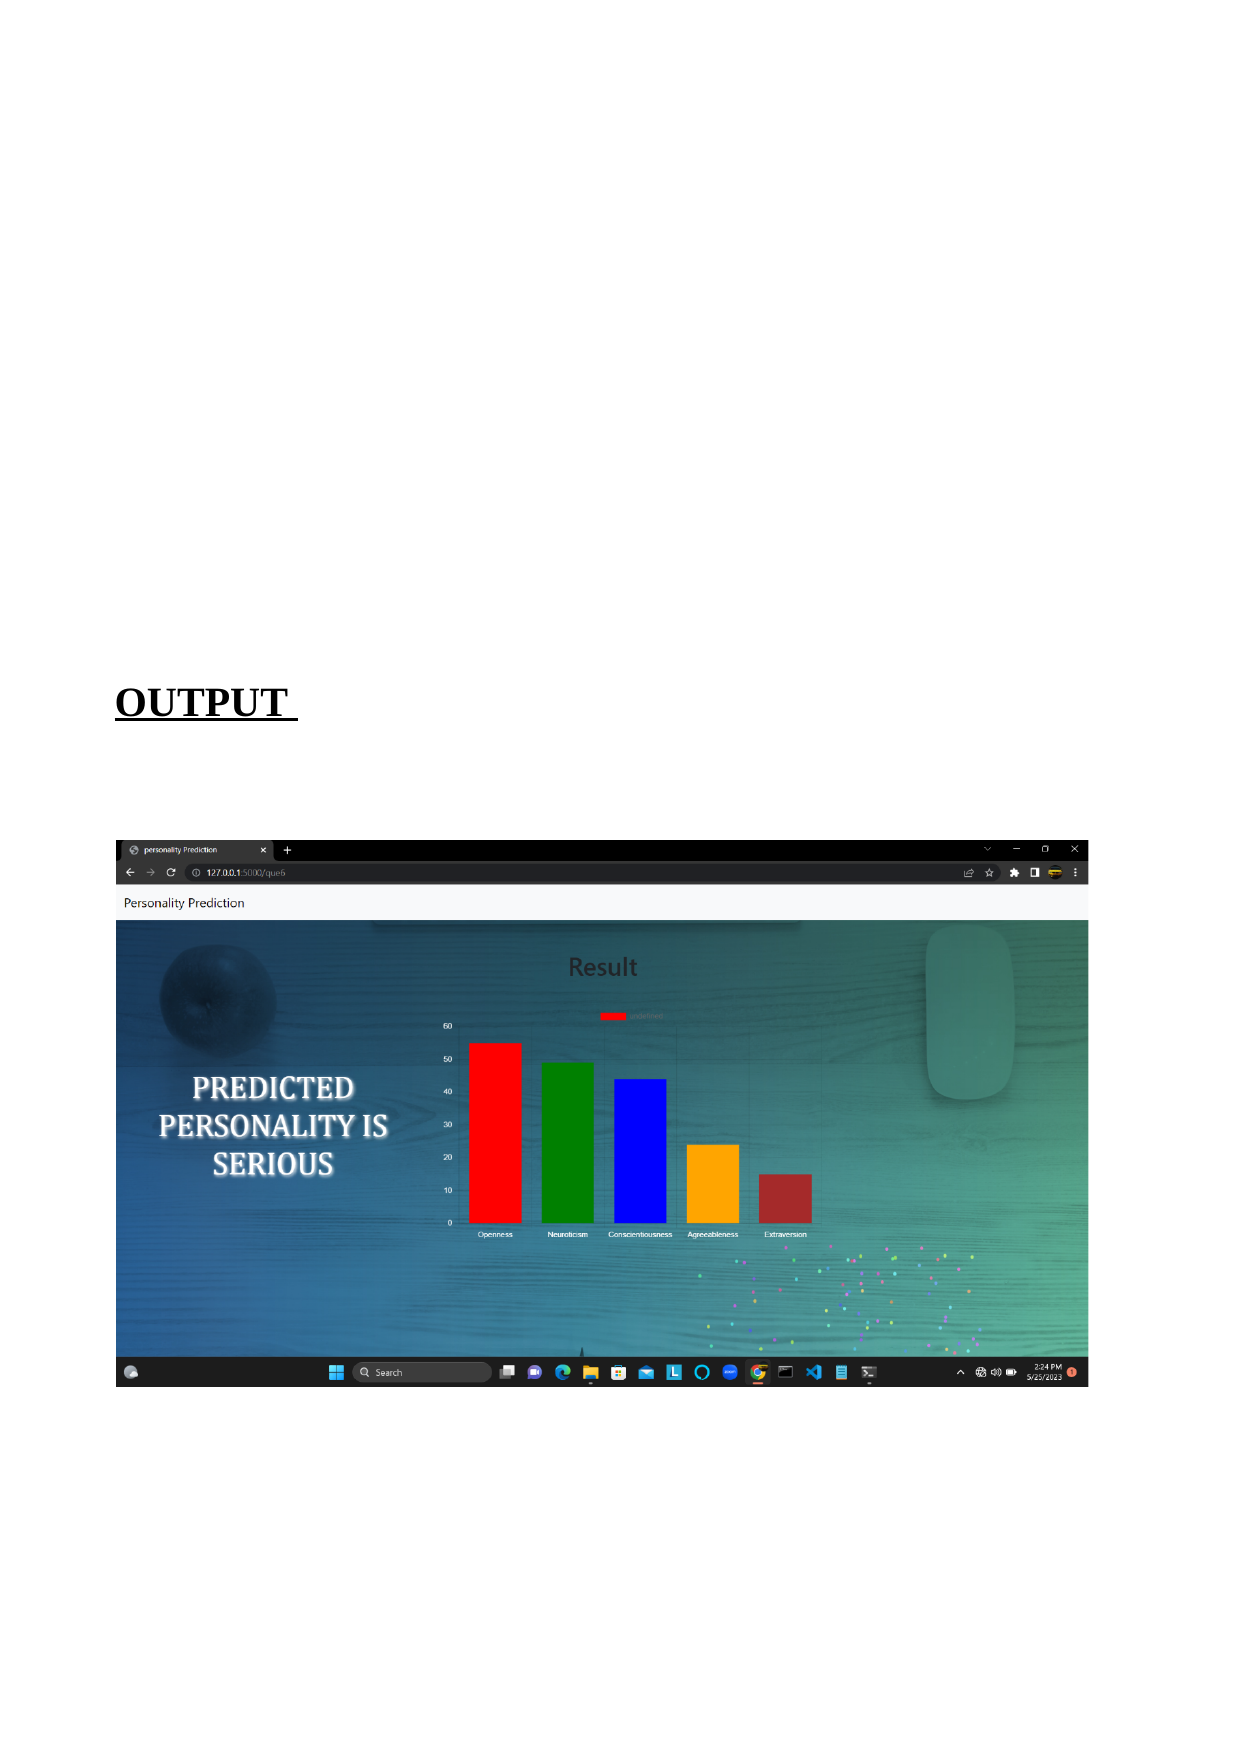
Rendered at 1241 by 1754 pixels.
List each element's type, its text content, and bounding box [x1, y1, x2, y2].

picture [116, 840, 1089, 1387]
list OUTPUT [114, 677, 1090, 725]
